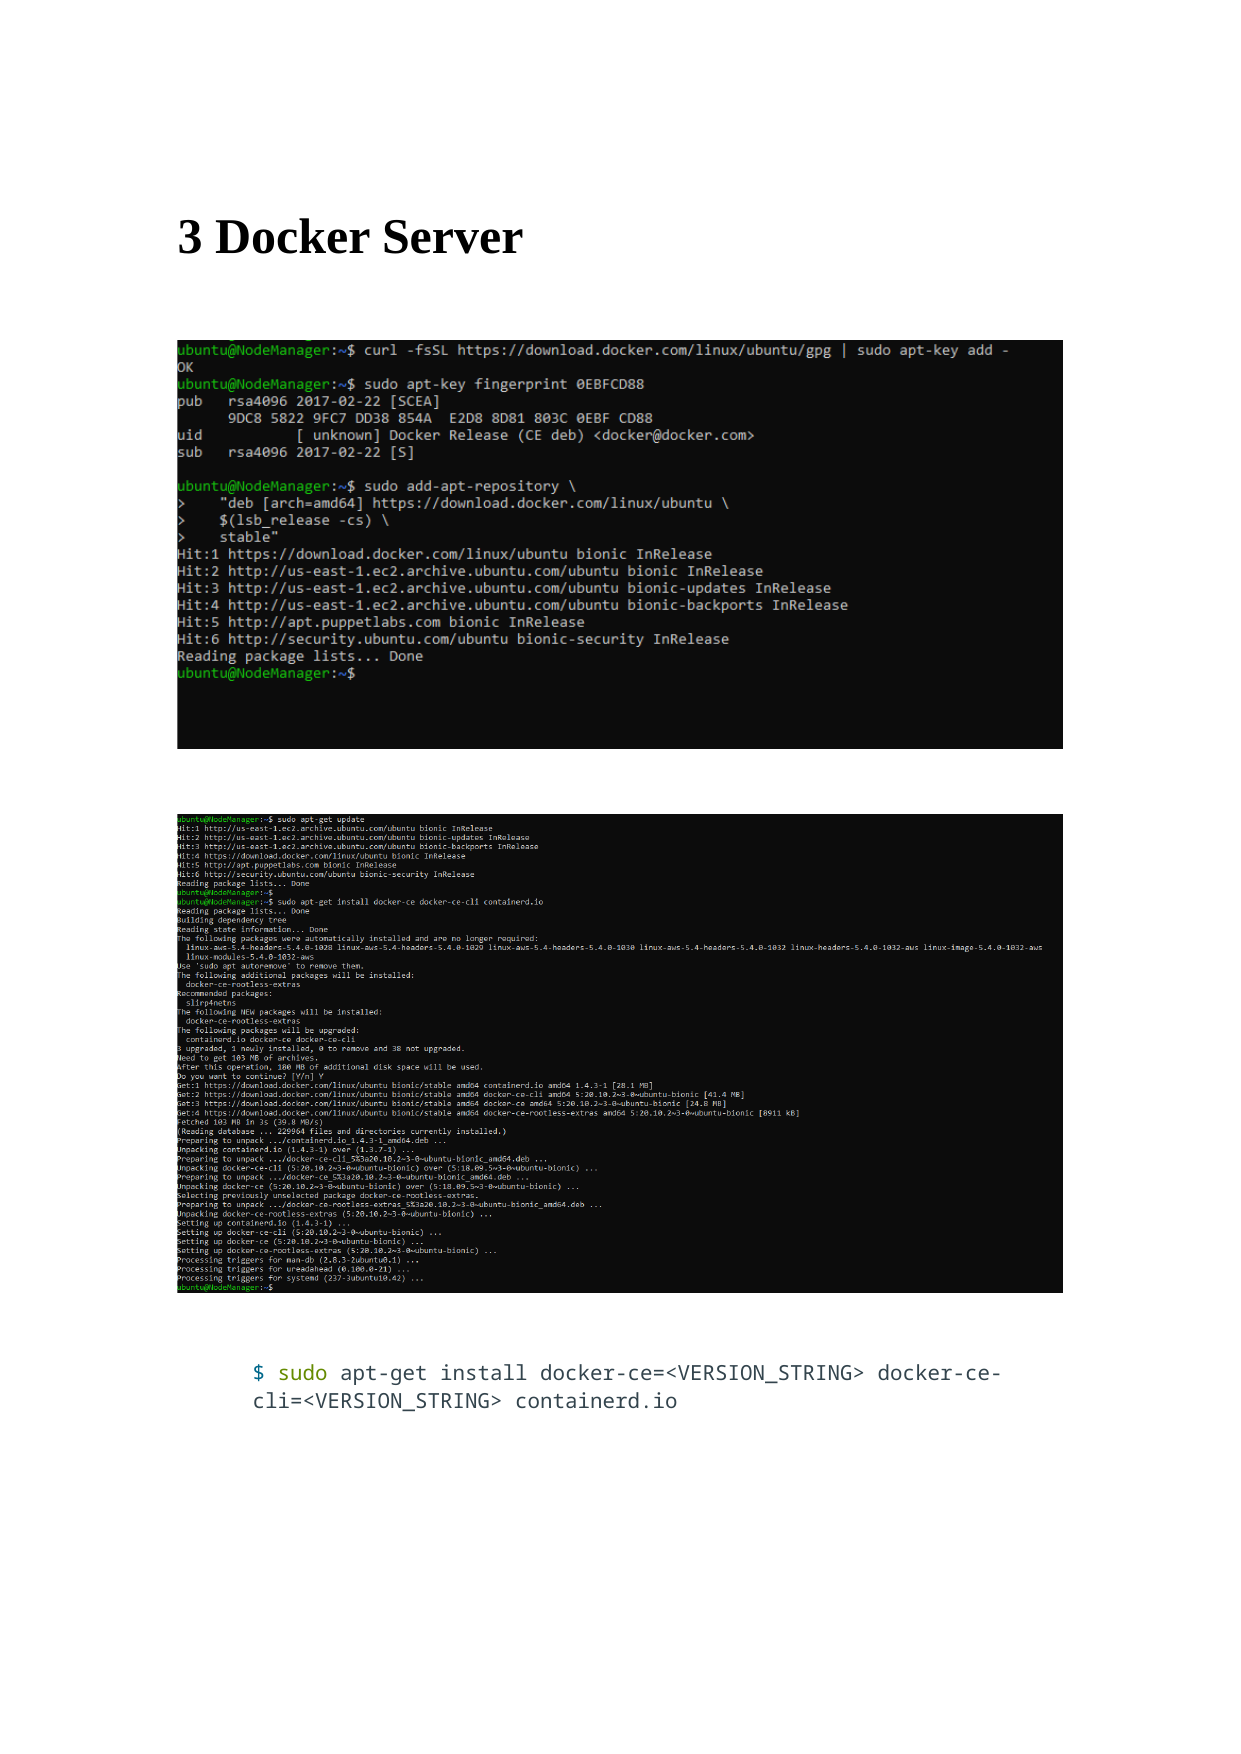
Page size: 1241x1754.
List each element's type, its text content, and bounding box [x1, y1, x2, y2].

text $ sudo apt-get install docker-ce=<VERSION_STRING> docker-ce-cli=<VERSION_STRING> containerd.io [252, 1358, 1063, 1415]
picture [177, 814, 1063, 1293]
subtitle 3 Docker Server [177, 207, 1063, 264]
picture [177, 340, 1063, 749]
